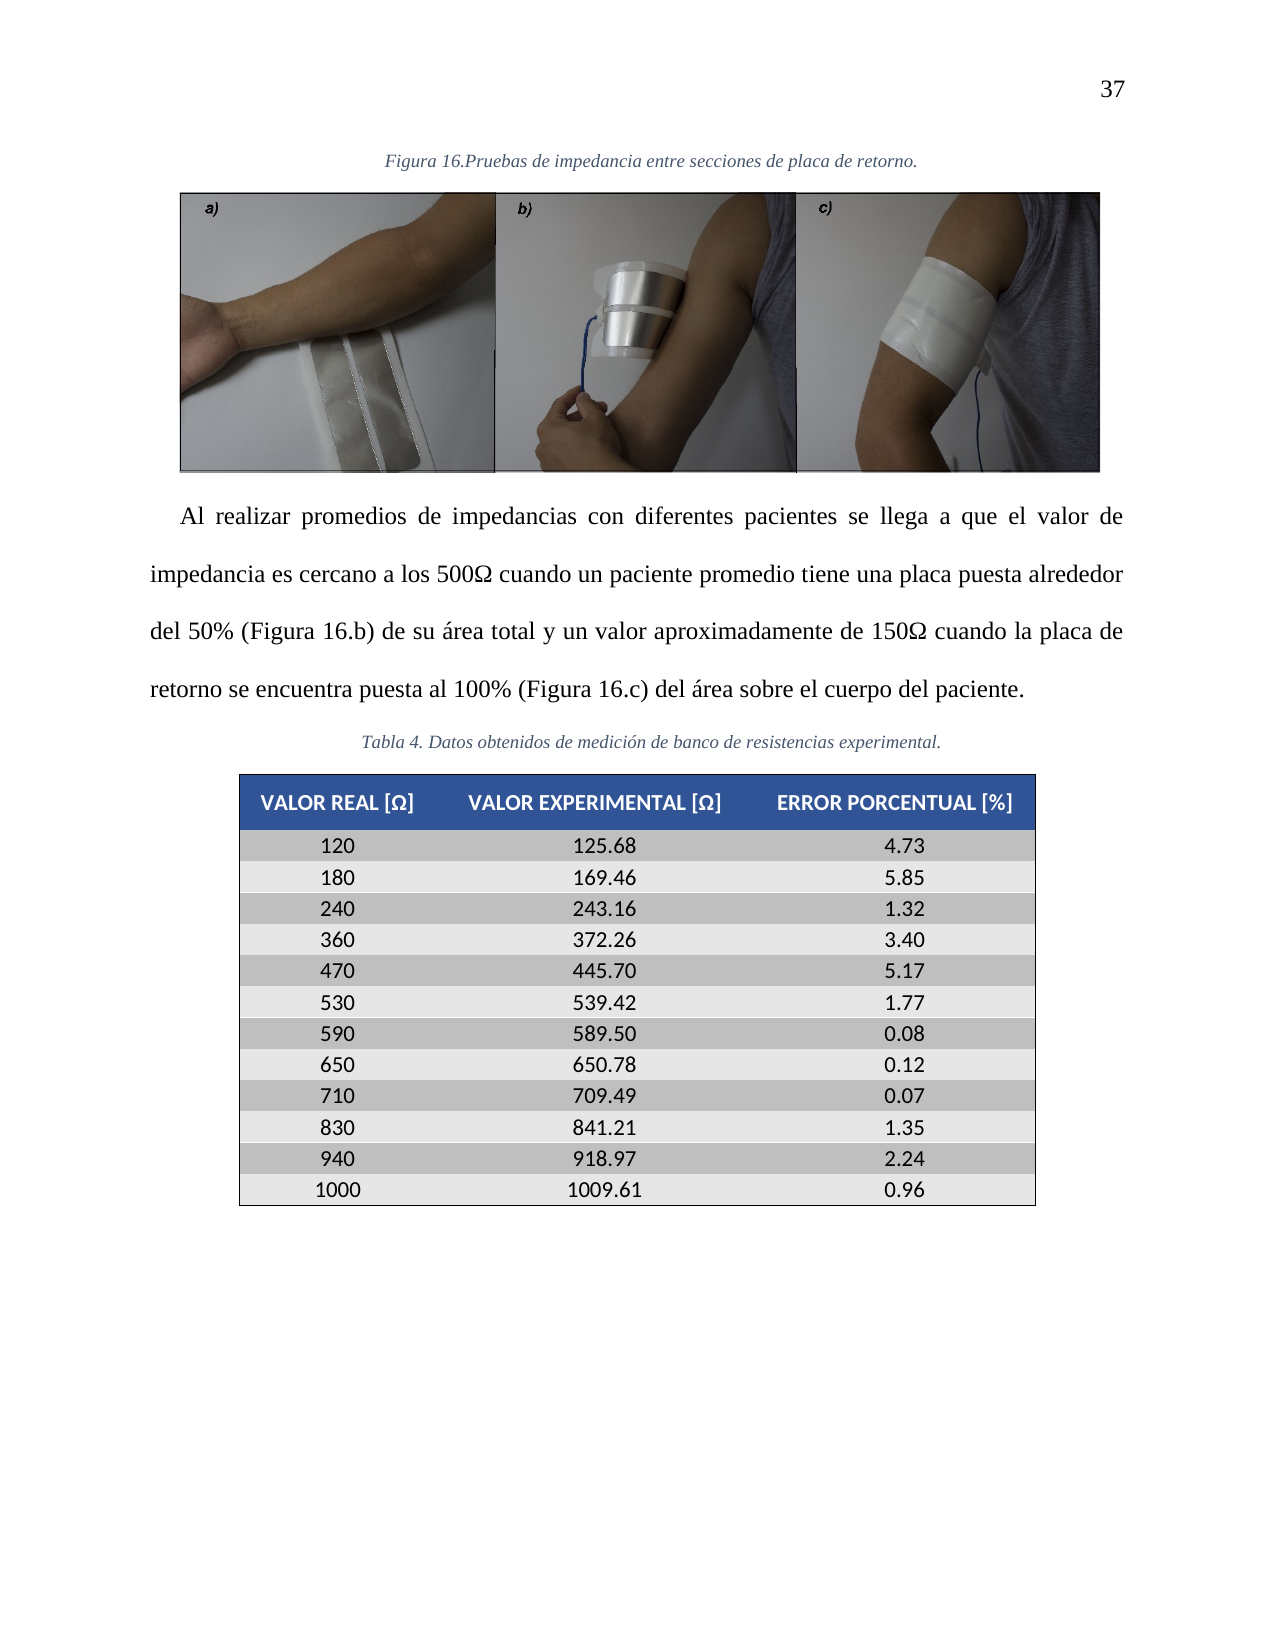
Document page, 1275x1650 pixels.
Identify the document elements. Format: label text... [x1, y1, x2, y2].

table_cell 650 [240, 1049, 436, 1080]
table_header VALOR EXPERIMENTAL [Ω] [436, 775, 754, 830]
table_cell 470 [240, 955, 436, 986]
table_cell 0.08 [773, 1018, 1035, 1049]
text Al realizar promedios de impedancias con diferentes pacientes se llega a que el valor de impedancia es cercano a los 500Ω cuando un paciente promedio tiene una placa puesta alrededor del 50% (Figura 16.b) de su área total y un valor aproximadamente de 150Ω cuando la placa de retorno se encuentra puesta al 100% (Figura 16.c) del área sobre el cuerpo del paciente. [150, 501, 1125, 703]
table_cell 1.32 [773, 893, 1035, 924]
table_cell 710 [240, 1080, 436, 1111]
table_cell 243.16 [436, 893, 773, 924]
table_header VALOR REAL [Ω] [240, 775, 436, 830]
table_cell 169.46 [436, 861, 773, 892]
table_cell 841.21 [436, 1111, 773, 1142]
table_cell 709.49 [436, 1080, 773, 1111]
table_cell 1.35 [773, 1111, 1035, 1142]
table_cell 0.96 [773, 1174, 1035, 1205]
table_cell 940 [240, 1143, 436, 1174]
table_cell 589.50 [436, 1018, 773, 1049]
table_cell 372.26 [436, 924, 773, 955]
table_cell 5.17 [773, 955, 1035, 986]
table_cell 125.68 [436, 830, 773, 861]
table_cell 3.40 [773, 924, 1035, 955]
text Tabla 4. Datos obtenidos de medición de banco de resistencias experimental. [150, 731, 1125, 753]
table_cell 1000 [240, 1174, 436, 1205]
table_cell 5.85 [773, 861, 1035, 892]
table_cell 445.70 [436, 955, 773, 986]
table_cell 4.73 [773, 830, 1035, 861]
picture [179, 192, 1101, 473]
table_cell 590 [240, 1018, 436, 1049]
table_cell 539.42 [436, 986, 773, 1017]
table_cell 918.97 [436, 1143, 773, 1174]
table_cell 0.12 [773, 1049, 1035, 1080]
table_cell 120 [240, 830, 436, 861]
table_cell 1.77 [773, 986, 1035, 1017]
table_cell 1009.61 [436, 1174, 773, 1205]
table_cell 650.78 [436, 1049, 773, 1080]
table_cell 0.07 [773, 1080, 1035, 1111]
table_header ERROR PORCENTUAL [%] [754, 775, 1035, 830]
table_cell 180 [240, 861, 436, 892]
table_cell 2.24 [773, 1143, 1035, 1174]
table_cell 830 [240, 1111, 436, 1142]
table_cell 530 [240, 986, 436, 1017]
text Figura 16.Pruebas de impedancia entre secciones de placa de retorno. [150, 150, 1125, 172]
table_cell 240 [240, 893, 436, 924]
table_cell 360 [240, 924, 436, 955]
